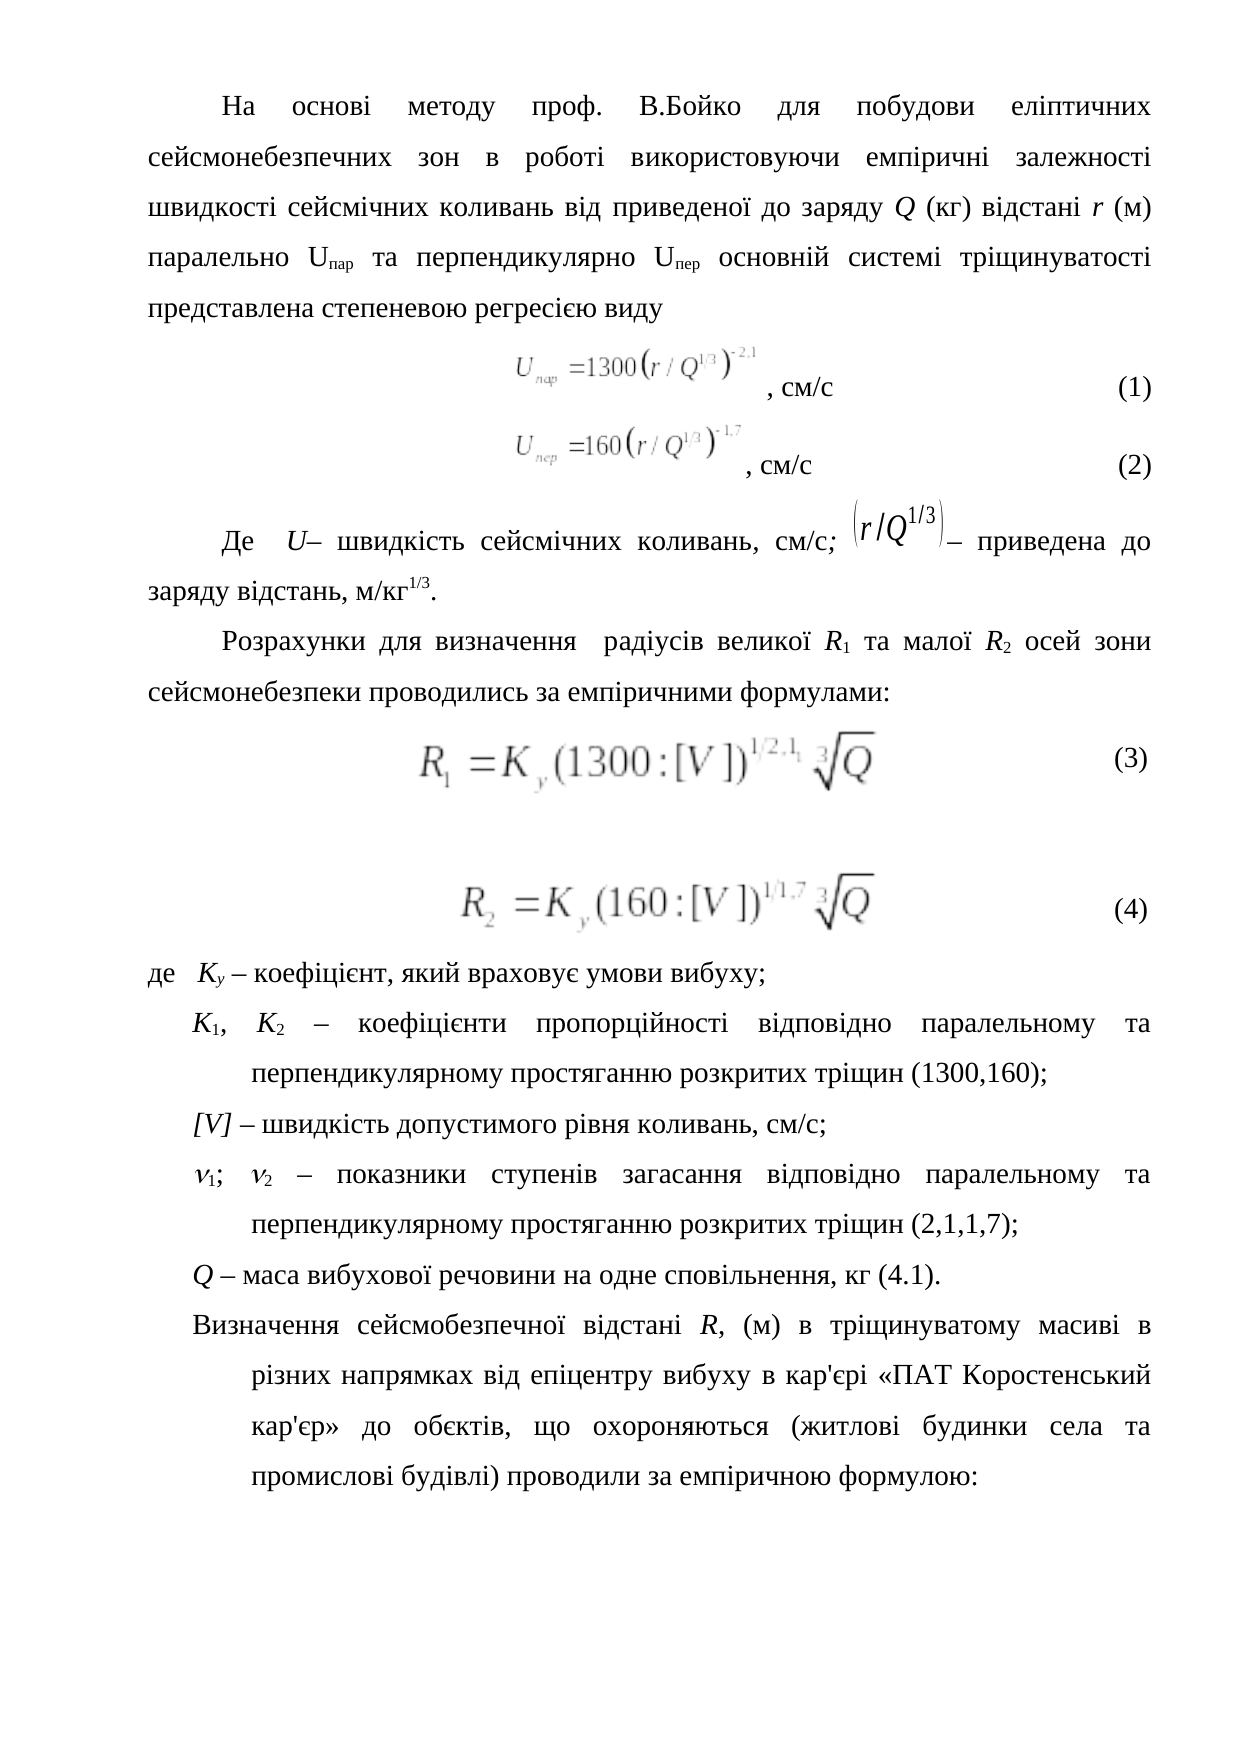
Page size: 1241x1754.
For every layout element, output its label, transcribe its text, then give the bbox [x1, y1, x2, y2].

table_header (3) (4) [893, 724, 1159, 955]
text [V] – швидкість допустимого рівня коливань, см/с; [192, 1106, 1152, 1139]
text Визначення сейсмобезпечної відстані R, (м) в тріщинуватому масиві в різних напрямках від епіцентру вибуху в кар'єрі «ПАТ Коростенський кар'єр» до обєктів, що охороняються (житлові будинки села та промислові будівлі) проводили за емпіричною формулою: [192, 1307, 1152, 1492]
text Q – маса вибухової речовини на одне сповільнення, кг (4.1). [192, 1257, 1152, 1290]
text 1; 2 – показники ступенів загасання відповідно паралельному та перпендикулярному простяганню розкритих тріщин (2,1,1,7); [192, 1156, 1152, 1240]
table_header [140, 724, 893, 955]
text Розрахунки для визначення радіусів великої R1 та малої R2 осей зони сейсмонебезпеки проводились за емпіричними формулами: [148, 623, 1152, 707]
text , см/с (2) [148, 419, 1152, 481]
text , см/с (1) [148, 340, 1152, 402]
text де Ky – коефіцієнт, який враховує умови вибуху; [148, 955, 1152, 988]
text K1, K2 – коефіцієнти пропорційності відповідно паралельному та перпендикулярному простяганню розкритих тріщин (1300,160); [192, 1005, 1152, 1089]
text Де U– швидкість сейсмічних коливань, см/с; – приведена до заряду відстань, м/кг1/3. [148, 498, 1152, 607]
text На основі методу проф. В.Бойко для побудови еліптичних сейсмонебезпечних зон в роботі використовуючи емпіричні залежності швидкості сейсмічних коливань від приведеної до заряду Q (кг) відстані r (м) паралельно Uпар та перпендикулярно Uпер основній системі тріщинуватості представлена степеневою регресією виду [148, 88, 1152, 323]
